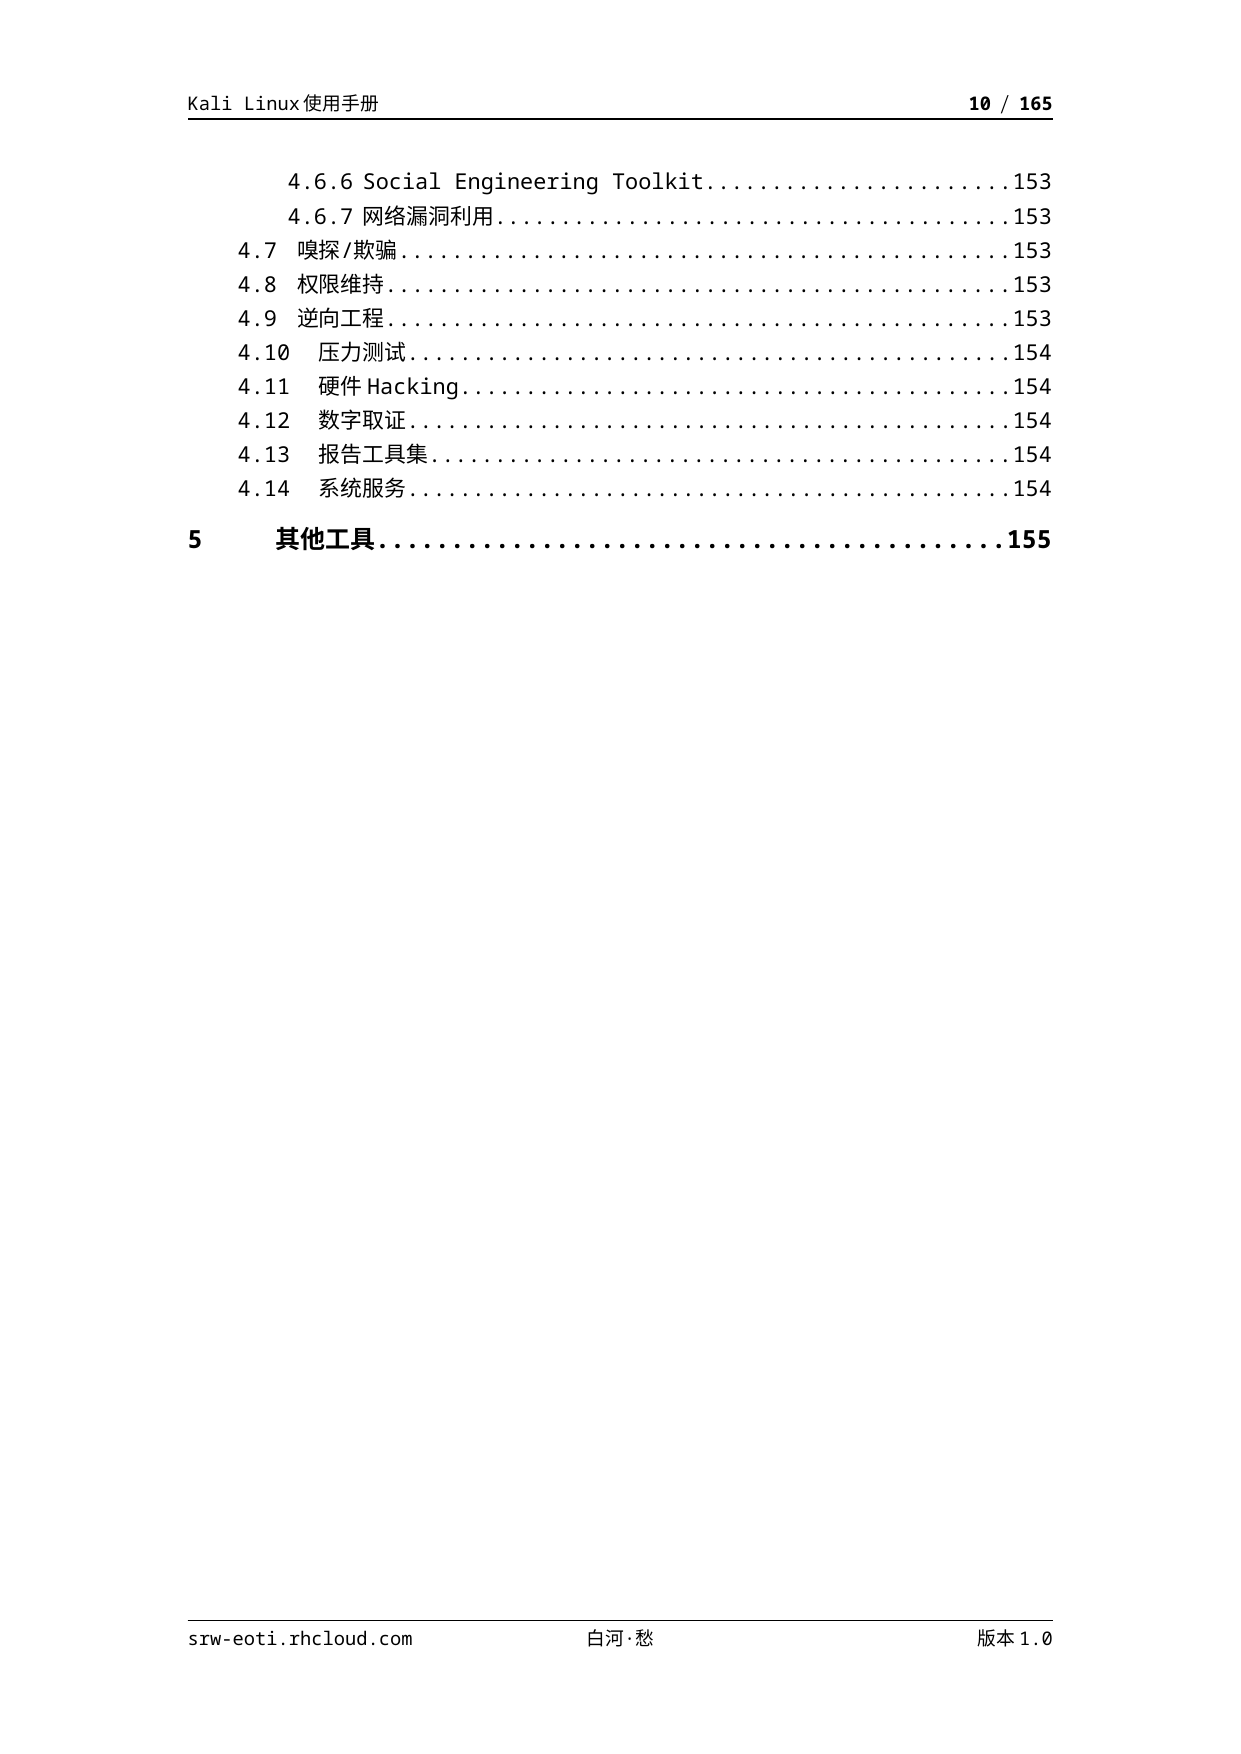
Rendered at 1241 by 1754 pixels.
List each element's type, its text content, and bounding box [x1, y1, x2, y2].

text 4.8 权限维持 153 [237, 266, 1053, 300]
text 4.10 压力测试 154 [237, 334, 1053, 368]
text 4.6.7 网络漏洞利用 153 [287, 198, 1053, 232]
text 4.6.6 Social Engineering Toolkit 153 [287, 164, 1053, 198]
text 4.11 硬件Hacking 154 [237, 368, 1053, 402]
text 4.13 报告工具集 154 [237, 436, 1053, 469]
text 4.7 嗅探/欺骗 153 [237, 232, 1053, 266]
text 4.14 系统服务 154 [237, 469, 1053, 503]
text 5 其他工具 155 [187, 503, 1053, 571]
text 4.9 逆向工程 153 [237, 300, 1053, 334]
text 4.12 数字取证 154 [237, 402, 1053, 436]
